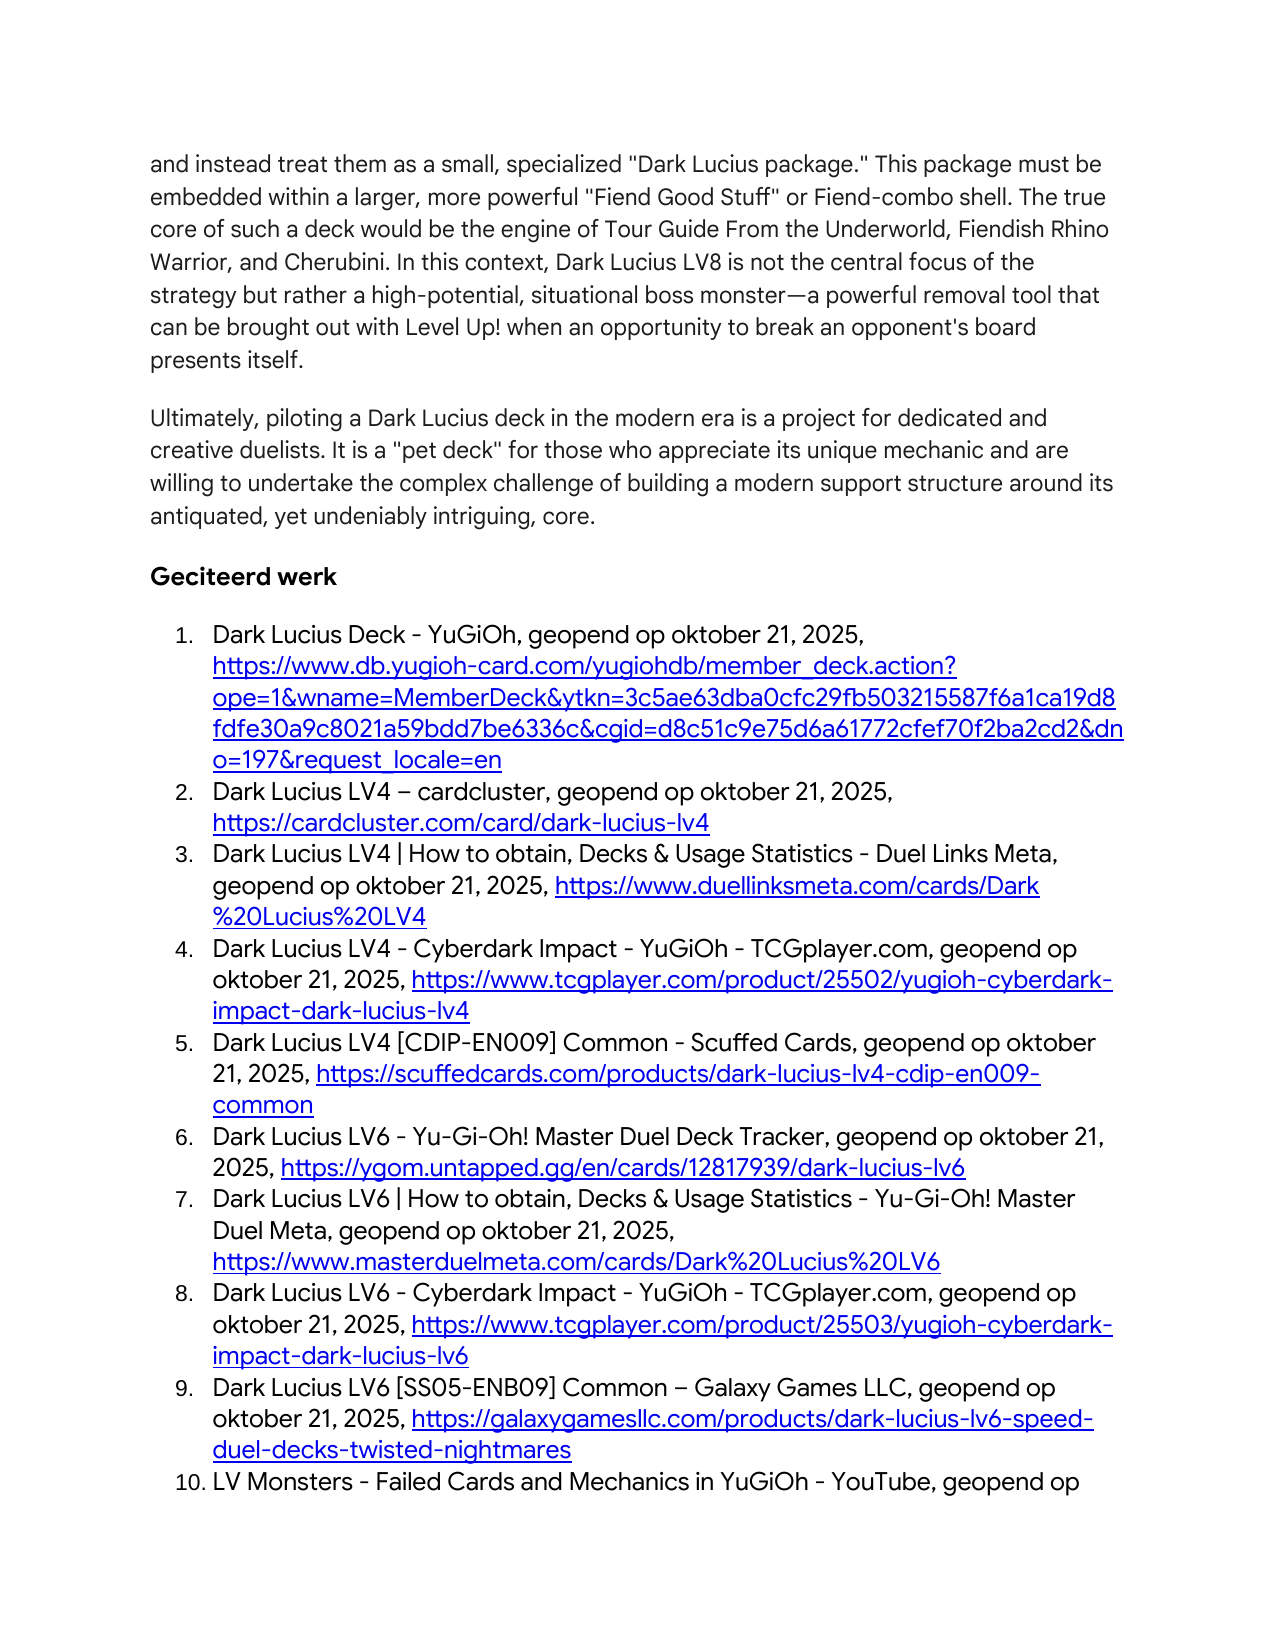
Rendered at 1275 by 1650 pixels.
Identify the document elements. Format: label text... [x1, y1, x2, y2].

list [175, 1466, 1125, 1497]
list Dark Lucius LV4 - Cyberdark Impact - YuGiOh - TCGplayer.com, geopend op oktober 21, 2025, https://www.tcgplayer.com/product/25502/yugioh-cyberdark-impact-dark-lucius-lv4 [175, 933, 1125, 1027]
list Dark Lucius LV6 - Yu-Gi-Oh! Master Duel Deck Tracker, geopend op oktober 21, 2025, https://ygom.untapped.gg/en/cards/12817939/dark-lucius-lv6 [175, 1121, 1125, 1184]
list Dark Lucius LV4 – cardcluster, geopend op oktober 21, 2025, https://cardcluster.com/card/dark-lucius-lv4 [175, 776, 1125, 839]
text Ultimately, piloting a Dark Lucius deck in the modern era is a project for dedicated and creative duelists. It is a "pet deck" for those who appreciate its unique mechanic and are willing to undertake the complex challenge of building a modern support structure around its antiquated, yet undeniably intriguing, core. [150, 404, 1125, 531]
list Dark Lucius LV6 - Cyberdark Impact - YuGiOh - TCGplayer.com, geopend op oktober 21, 2025, https://www.tcgplayer.com/product/25503/yugioh-cyberdark-impact-dark-lucius-lv6 [175, 1278, 1125, 1372]
list Dark Lucius Deck - YuGiOh, geopend op oktober 21, 2025, https://www.db.yugioh-card.com/yugiohdb/member_deck.action?ope=1&wname=MemberDeck&ytkn=3c5ae63dba0cfc29fb503215587f6a1ca19d8fdfe30a9c8021a59bdd7be6336c&cgid=d8c51c9e75d6a61772cfef70f2ba2cd2&dno=197&request_locale=en [175, 619, 1125, 776]
list Dark Lucius LV4 [CDIP-EN009] Common - Scuffed Cards, geopend op oktober 21, 2025, https://scuffedcards.com/products/dark-lucius-lv4-cdip-en009-common [175, 1027, 1125, 1121]
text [150, 150, 1125, 375]
list Dark Lucius LV6 | How to obtain, Decks & Usage Statistics - Yu-Gi-Oh! Master Duel Meta, geopend op oktober 21, 2025, https://www.masterduelmeta.com/cards/Dark%20Lucius%20LV6 [175, 1184, 1125, 1278]
subtitle Geciteerd werk [150, 561, 1125, 593]
list Dark Lucius LV6 [SS05-ENB09] Common – Galaxy Games LLC, geopend op oktober 21, 2025, https://galaxygamesllc.com/products/dark-lucius-lv6-speed-duel-decks-twisted-nightmares [175, 1372, 1125, 1466]
list Dark Lucius LV4 | How to obtain, Decks & Usage Statistics - Duel Links Meta, geopend op oktober 21, 2025, https://www.duellinksmeta.com/cards/Dark%20Lucius%20LV4 [175, 839, 1125, 933]
